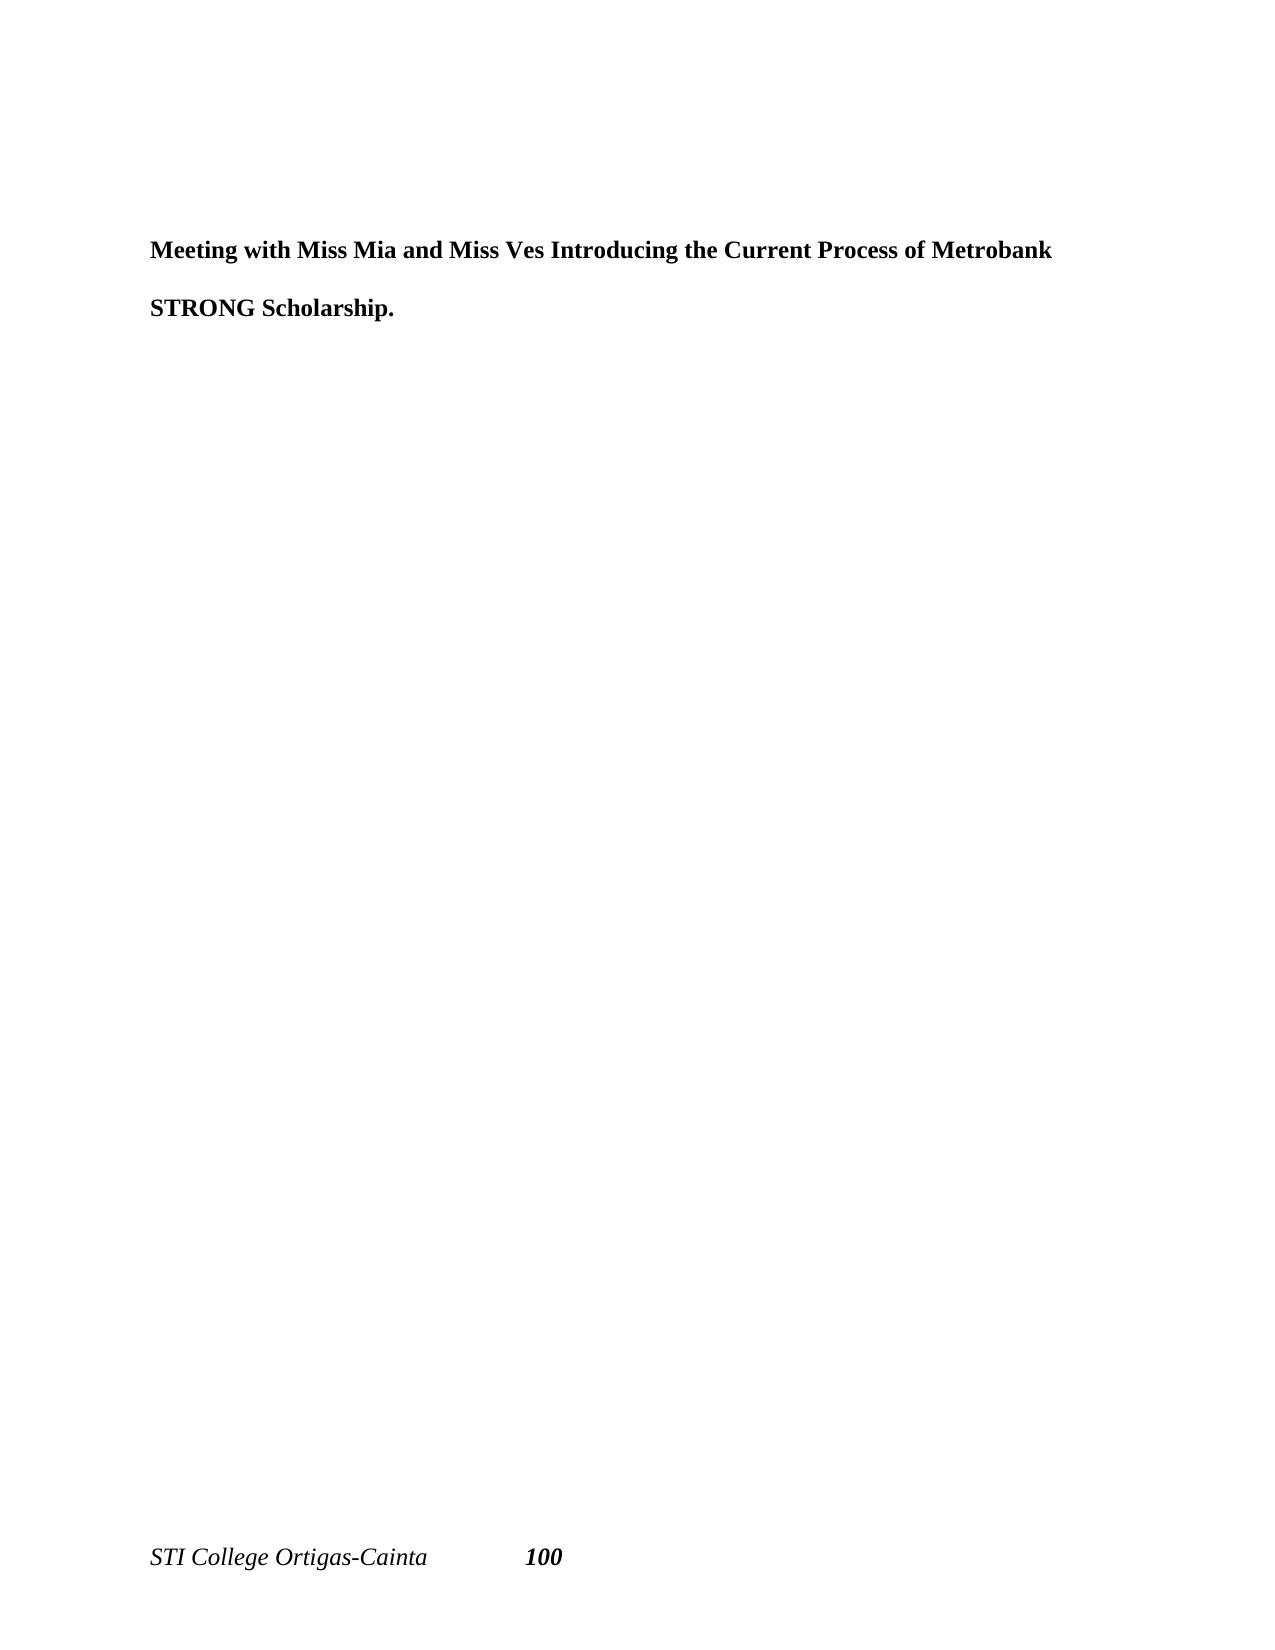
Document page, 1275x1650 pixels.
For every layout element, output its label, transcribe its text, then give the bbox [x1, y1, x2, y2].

text Meeting with Miss Mia and Miss Ves Introducing the Current Process of Metrobank STRONG Scholarship. [150, 235, 1125, 321]
